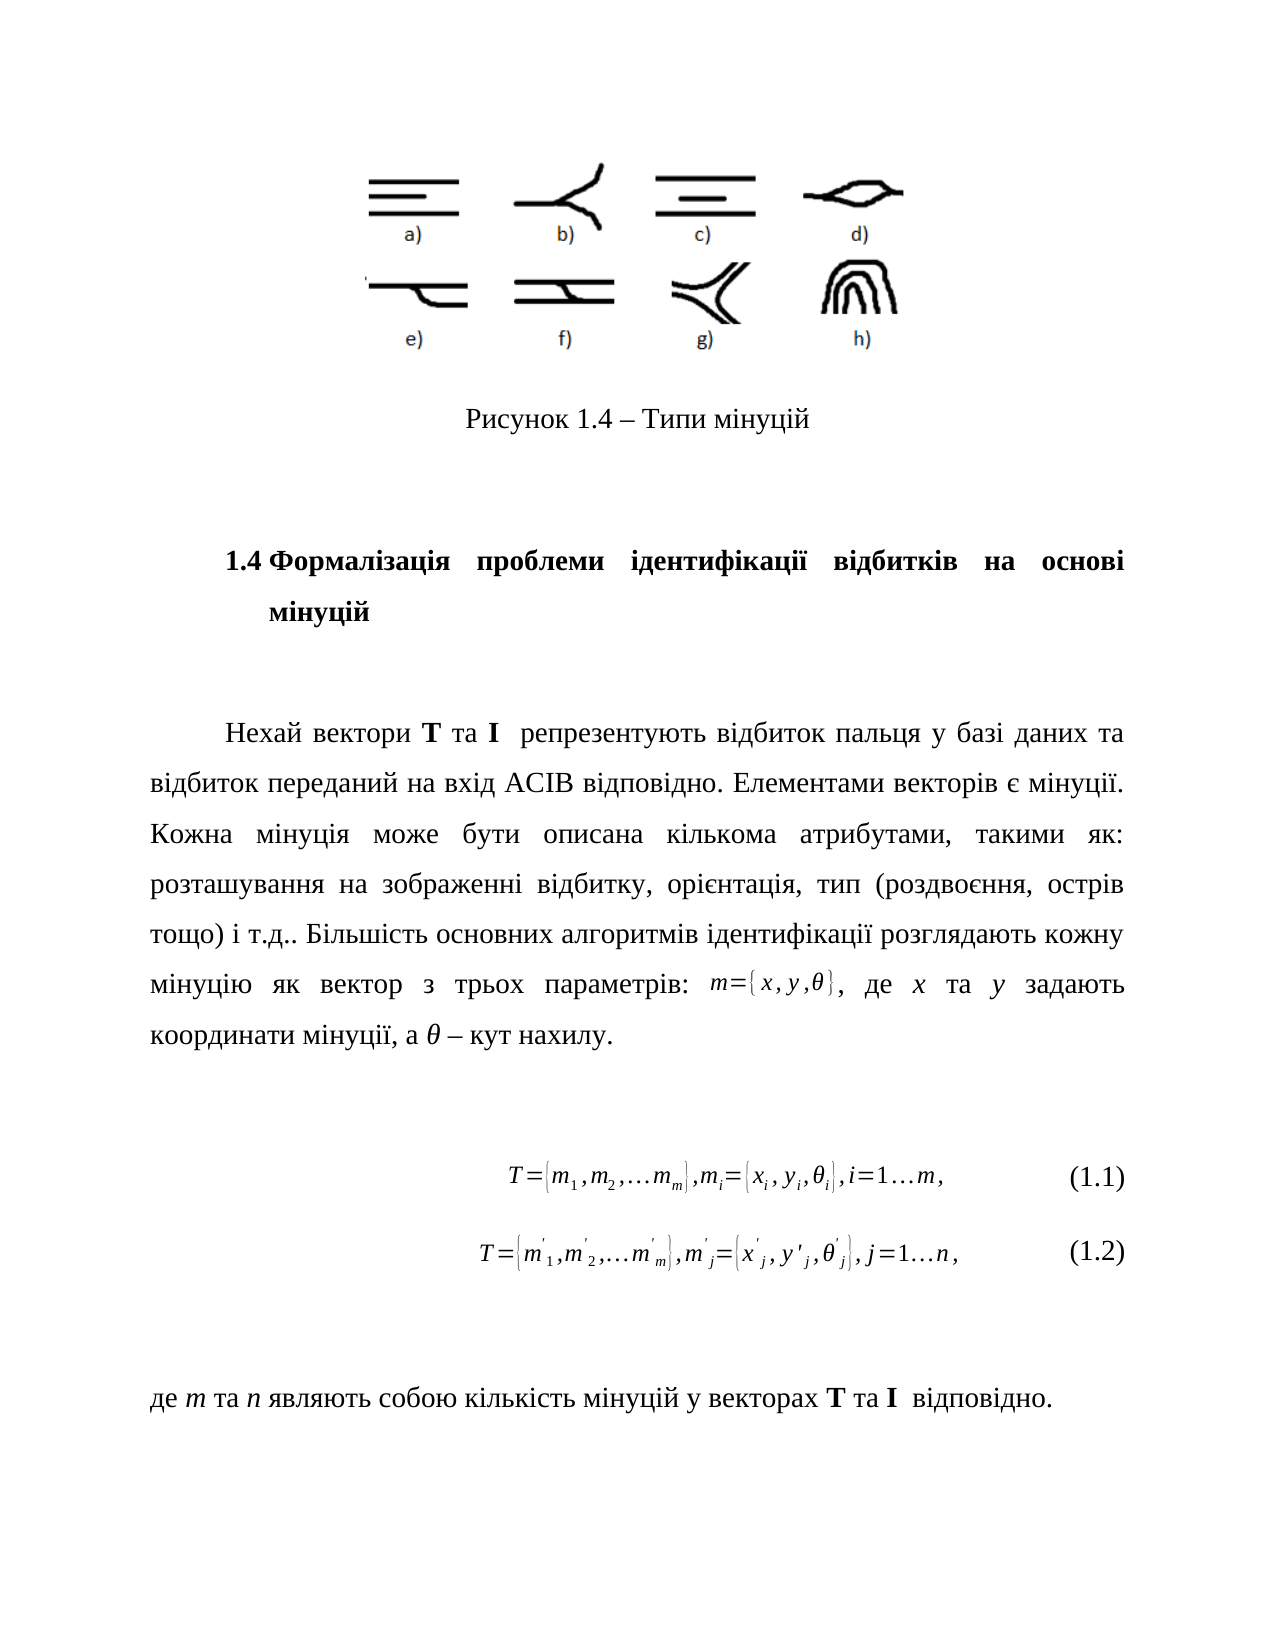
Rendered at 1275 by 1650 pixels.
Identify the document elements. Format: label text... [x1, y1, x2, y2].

text Рисунок 1.4 – Типи мінуцій [150, 401, 1125, 434]
text Нехай вектори Т та І репрезентують відбиток пальця у базі даних та відбиток переданий на вхід АСІВ відповідно. Елементами векторів є мінуції. Кожна мінуція може бути описана кількома атрибутами, такими як: розташування на зображенні відбитку, орієнтація, тип (роздвоєння, острів тощо) і т.д.. Більшість основних алгоритмів ідентифікації розглядають кожну мінуцію як вектор з трьох параметрів: , де x та y задають координати мінуції, а θ – кут нахилу. [150, 715, 1125, 1051]
text (1.2) [150, 1233, 1125, 1272]
list Формалізація проблеми ідентифікації відбитків на основі мінуцій [225, 543, 1125, 627]
picture [359, 150, 916, 367]
text де m та n являють собою кількість мінуцій у векторах Т та І відповідно. [150, 1381, 1125, 1414]
text (1.1) [150, 1159, 1125, 1196]
